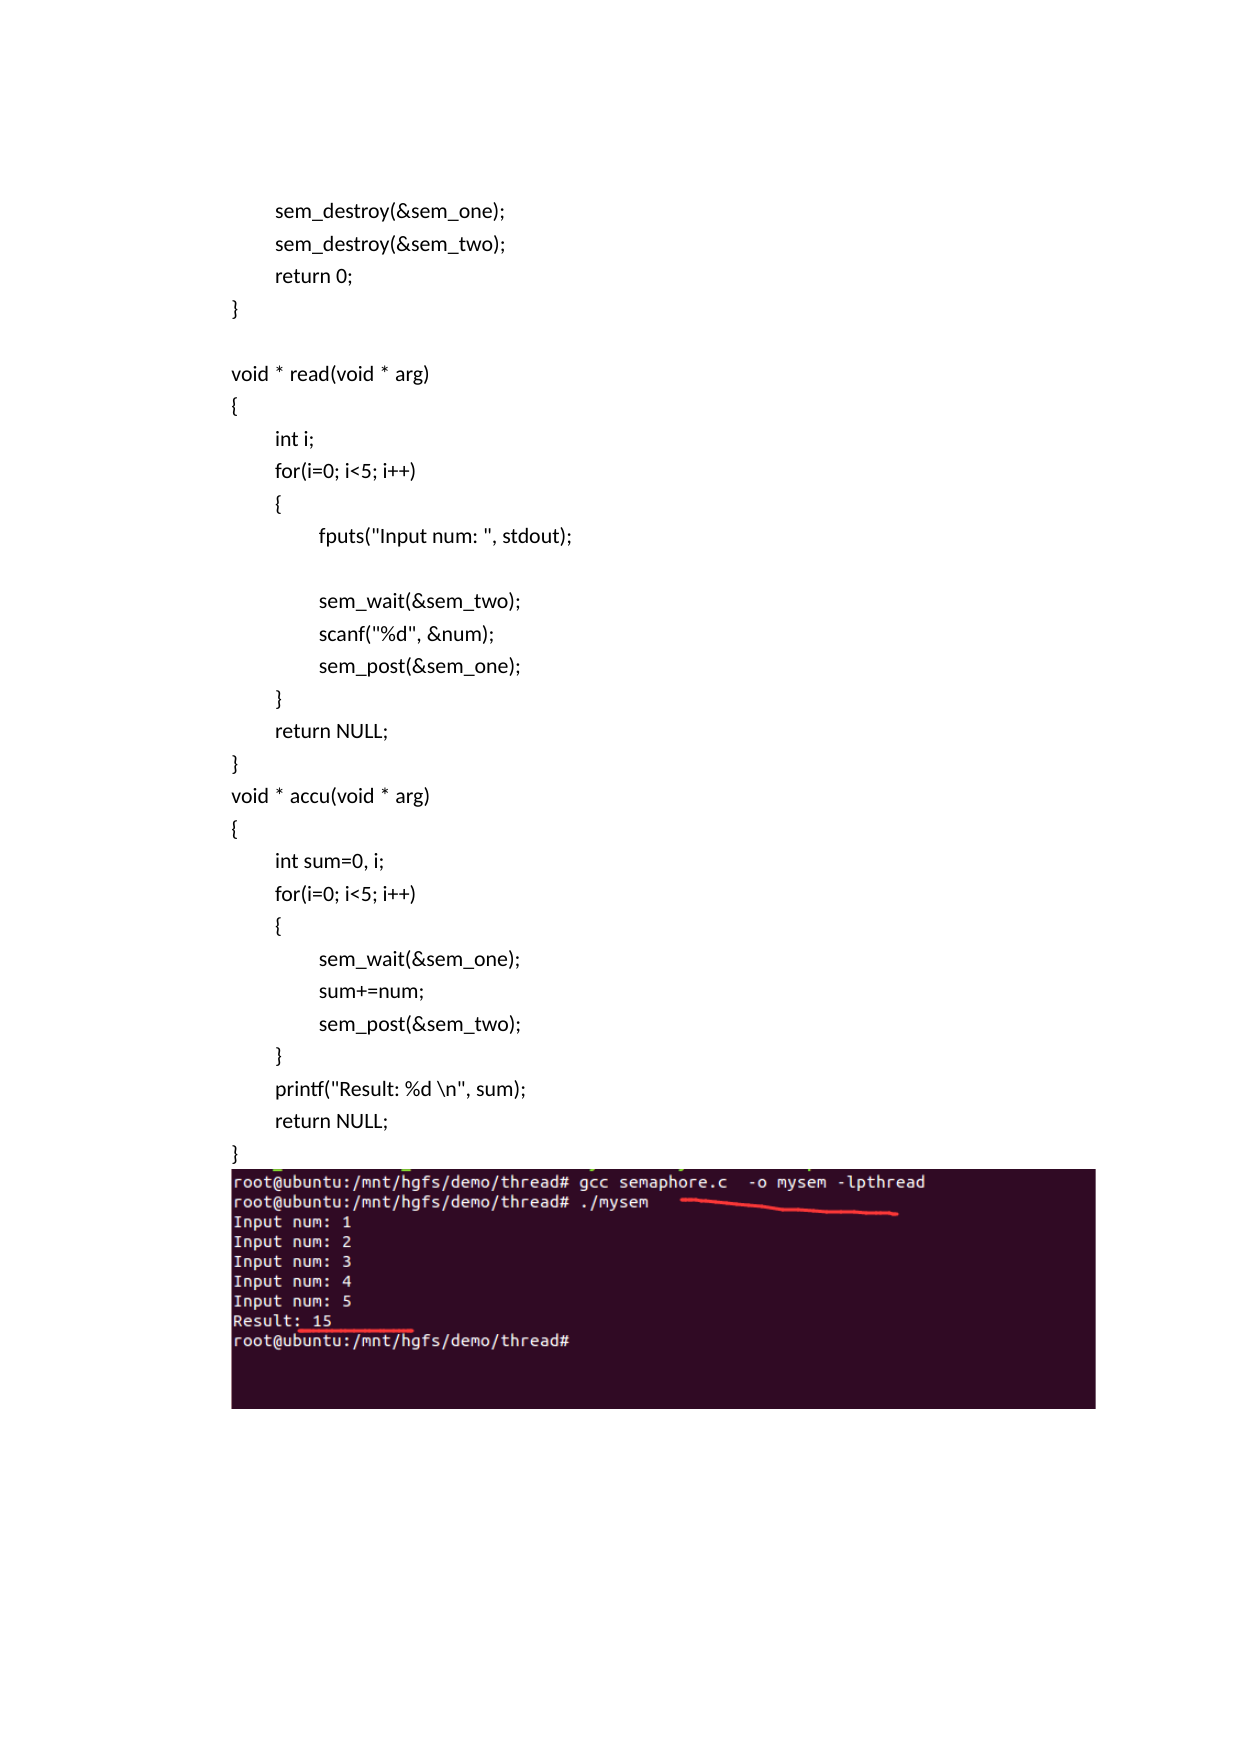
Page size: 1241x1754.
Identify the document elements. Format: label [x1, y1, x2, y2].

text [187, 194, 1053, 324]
picture [231, 1169, 1096, 1409]
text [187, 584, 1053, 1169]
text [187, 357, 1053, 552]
